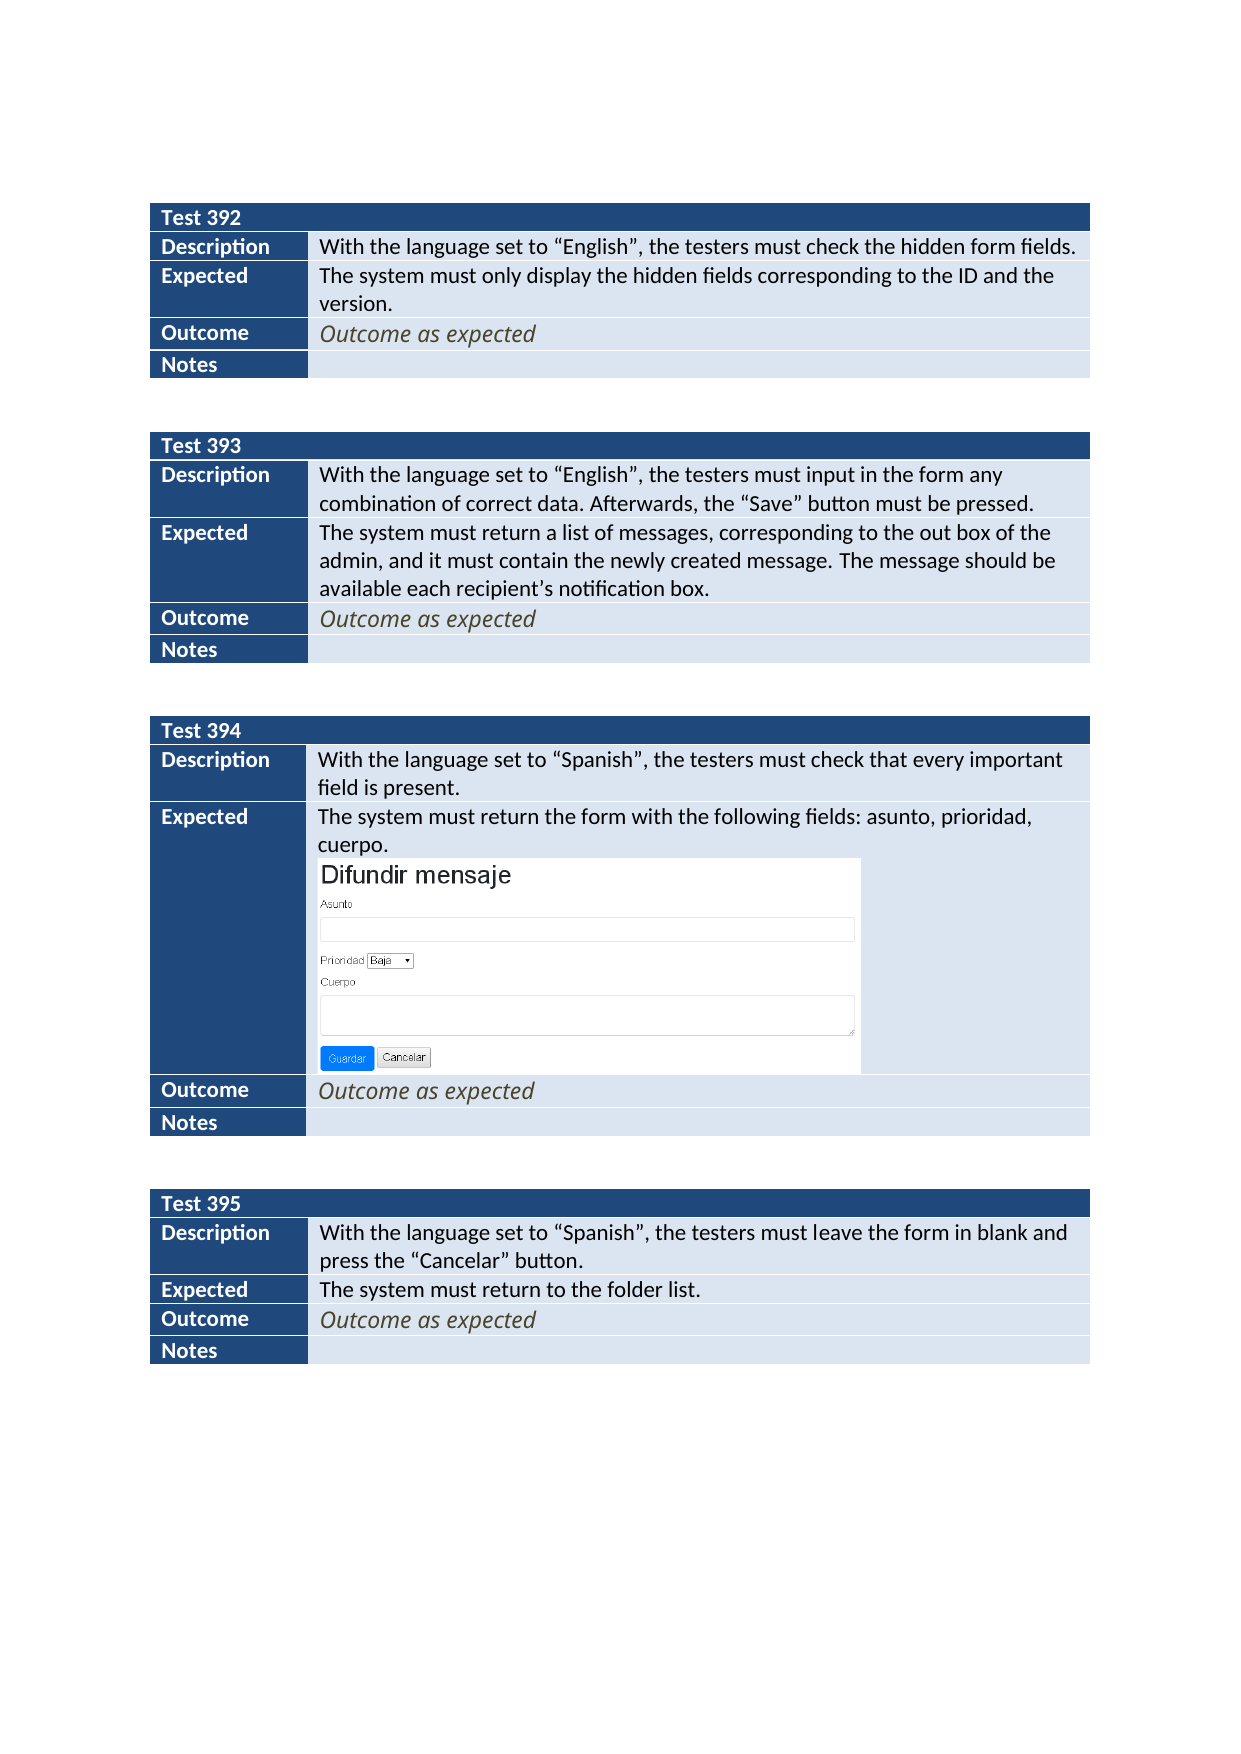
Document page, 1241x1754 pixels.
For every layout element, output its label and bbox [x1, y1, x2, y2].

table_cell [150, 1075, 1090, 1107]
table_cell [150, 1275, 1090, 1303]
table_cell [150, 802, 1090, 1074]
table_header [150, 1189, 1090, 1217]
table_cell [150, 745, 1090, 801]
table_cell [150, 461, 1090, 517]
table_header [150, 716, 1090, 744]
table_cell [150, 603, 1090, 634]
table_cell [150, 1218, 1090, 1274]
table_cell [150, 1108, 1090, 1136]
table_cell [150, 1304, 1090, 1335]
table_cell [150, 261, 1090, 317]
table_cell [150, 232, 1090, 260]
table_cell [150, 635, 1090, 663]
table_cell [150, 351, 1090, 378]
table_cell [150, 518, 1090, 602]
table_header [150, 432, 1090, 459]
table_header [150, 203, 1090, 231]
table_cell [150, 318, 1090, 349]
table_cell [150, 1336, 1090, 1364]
picture [317, 858, 862, 1075]
